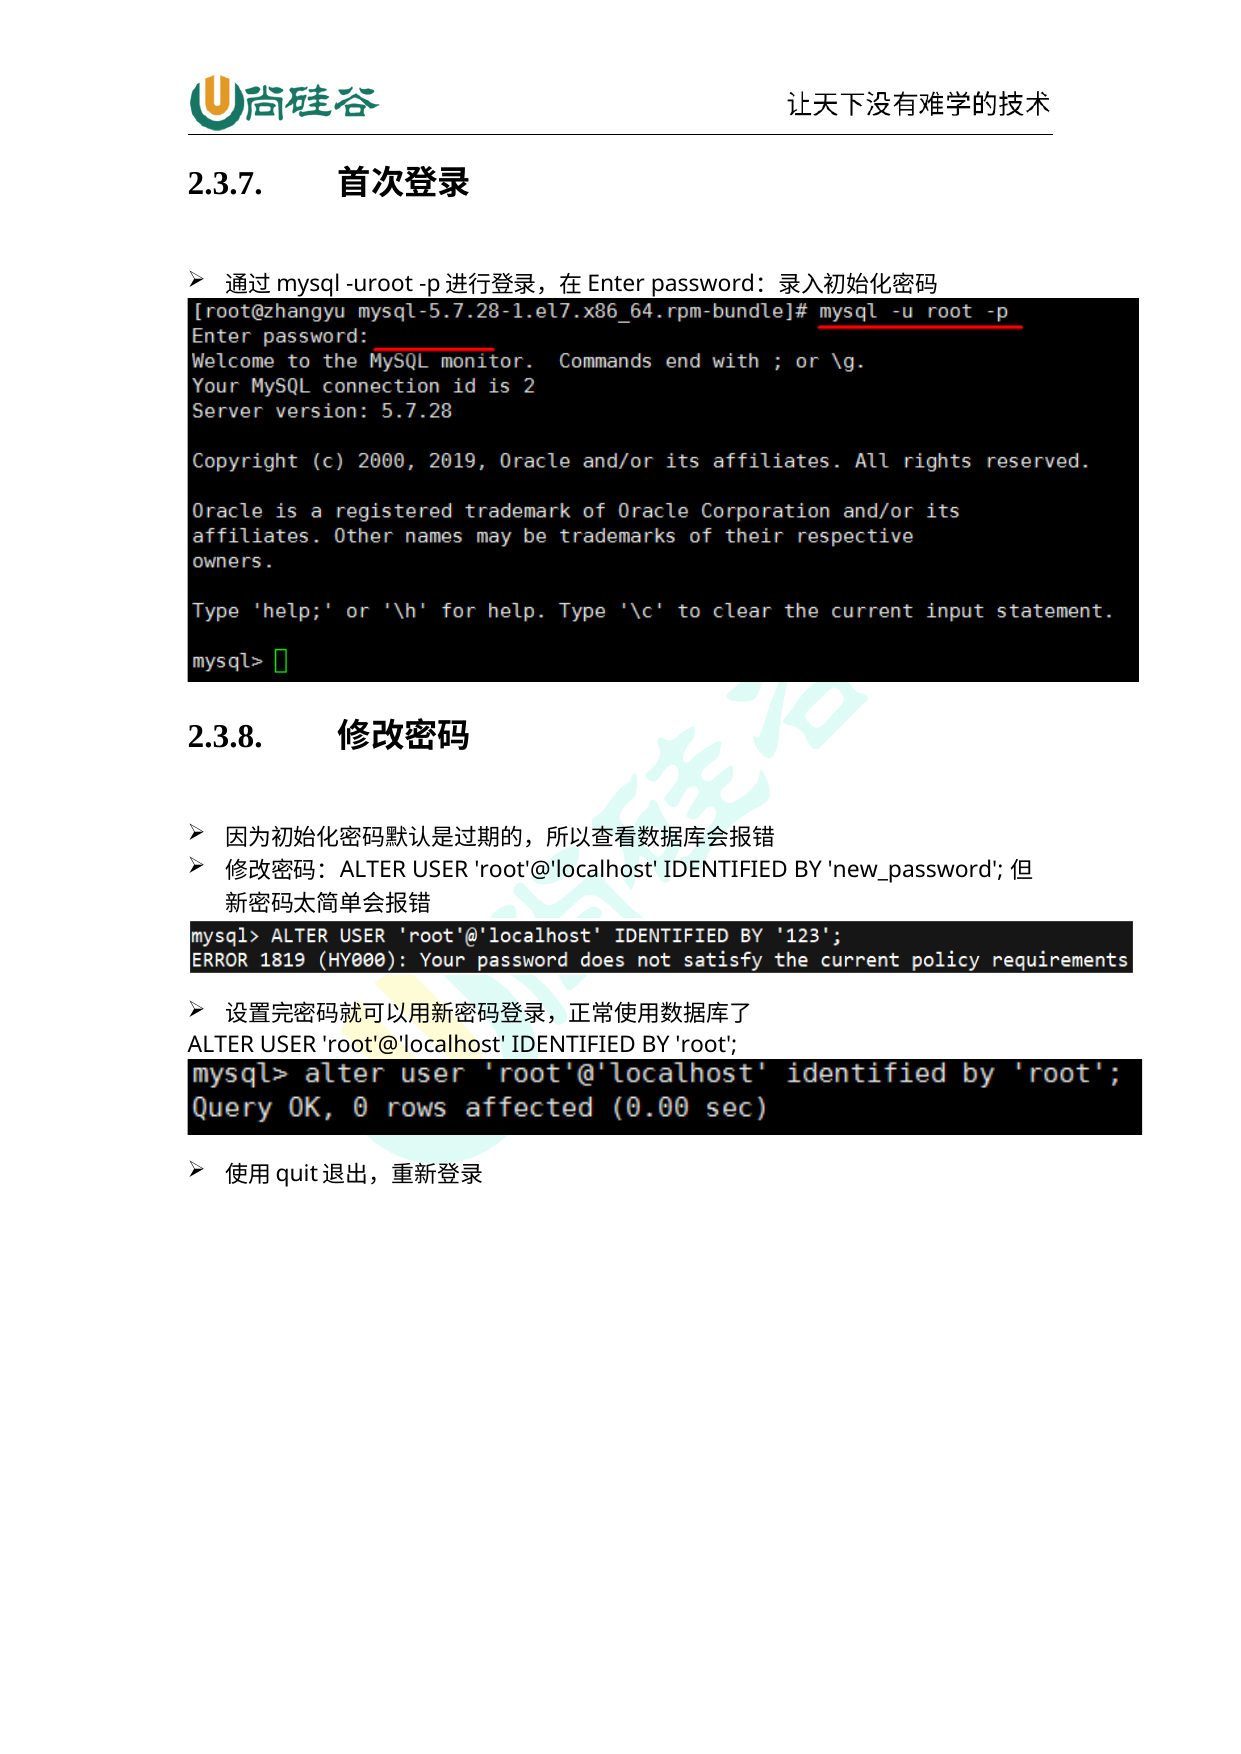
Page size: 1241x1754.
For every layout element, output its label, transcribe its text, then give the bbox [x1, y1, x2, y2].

picture [187, 1059, 1143, 1135]
picture [187, 918, 1135, 975]
text ALTER USER 'root'@'localhost' IDENTIFIED BY 'root'; [187, 1028, 1053, 1059]
list 设置完密码就可以用新密码登录，正常使用数据库了 [187, 995, 1053, 1028]
list 修改密码：ALTER USER 'root'@'localhost' IDENTIFIED BY 'new_password'; 但新密码太简单会报错 [187, 852, 1053, 918]
list 使用quit退出，重新登录 [187, 1156, 1053, 1189]
picture [187, 298, 1139, 682]
subtitle 首次登录 [187, 156, 1053, 204]
subtitle 修改密码 [187, 709, 1053, 757]
list 通过 mysql -uroot -p进行登录，在Enter password：录入初始化密码 [187, 266, 1053, 298]
picture [187, 73, 1053, 132]
list 因为初始化密码默认是过期的，所以查看数据库会报错 [187, 818, 1053, 852]
